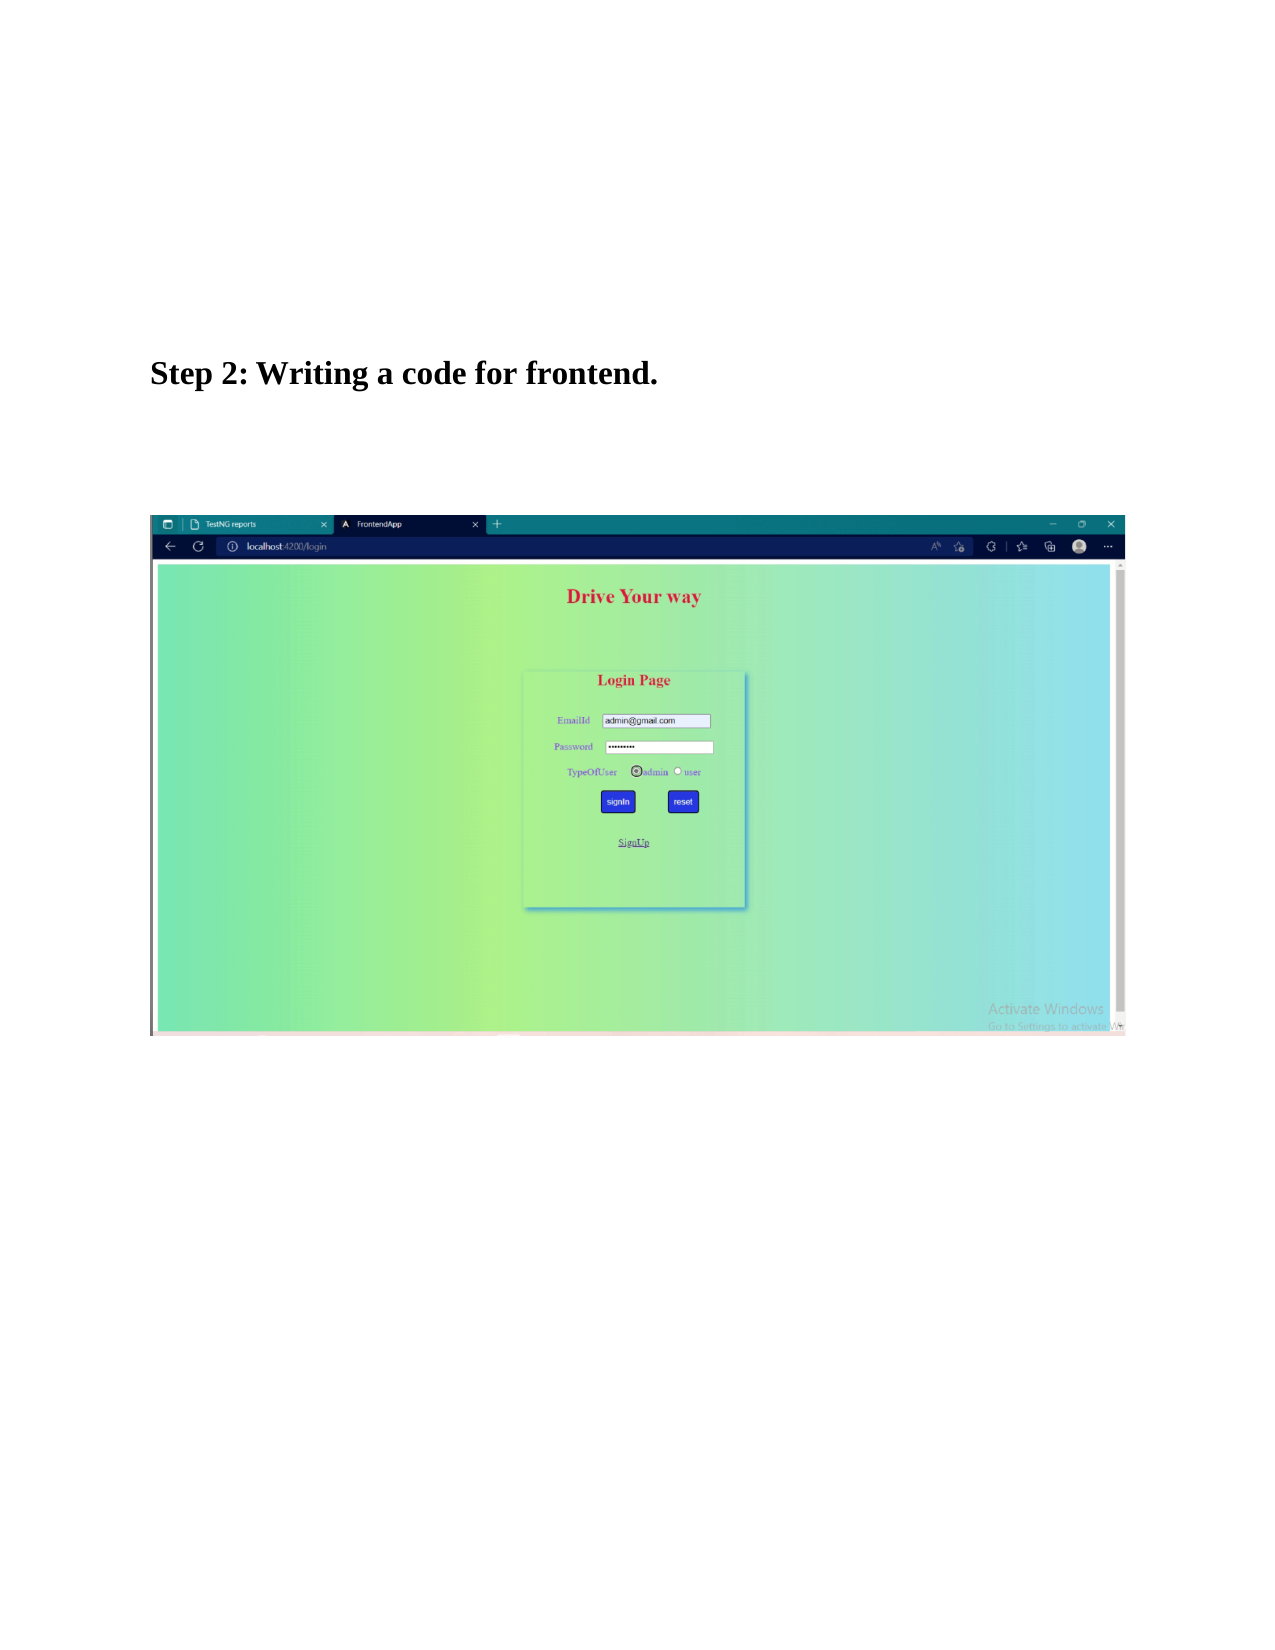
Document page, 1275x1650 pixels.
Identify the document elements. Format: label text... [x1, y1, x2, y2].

text Step 2: Writing a code for frontend. [150, 353, 1125, 391]
picture [150, 515, 1125, 1036]
